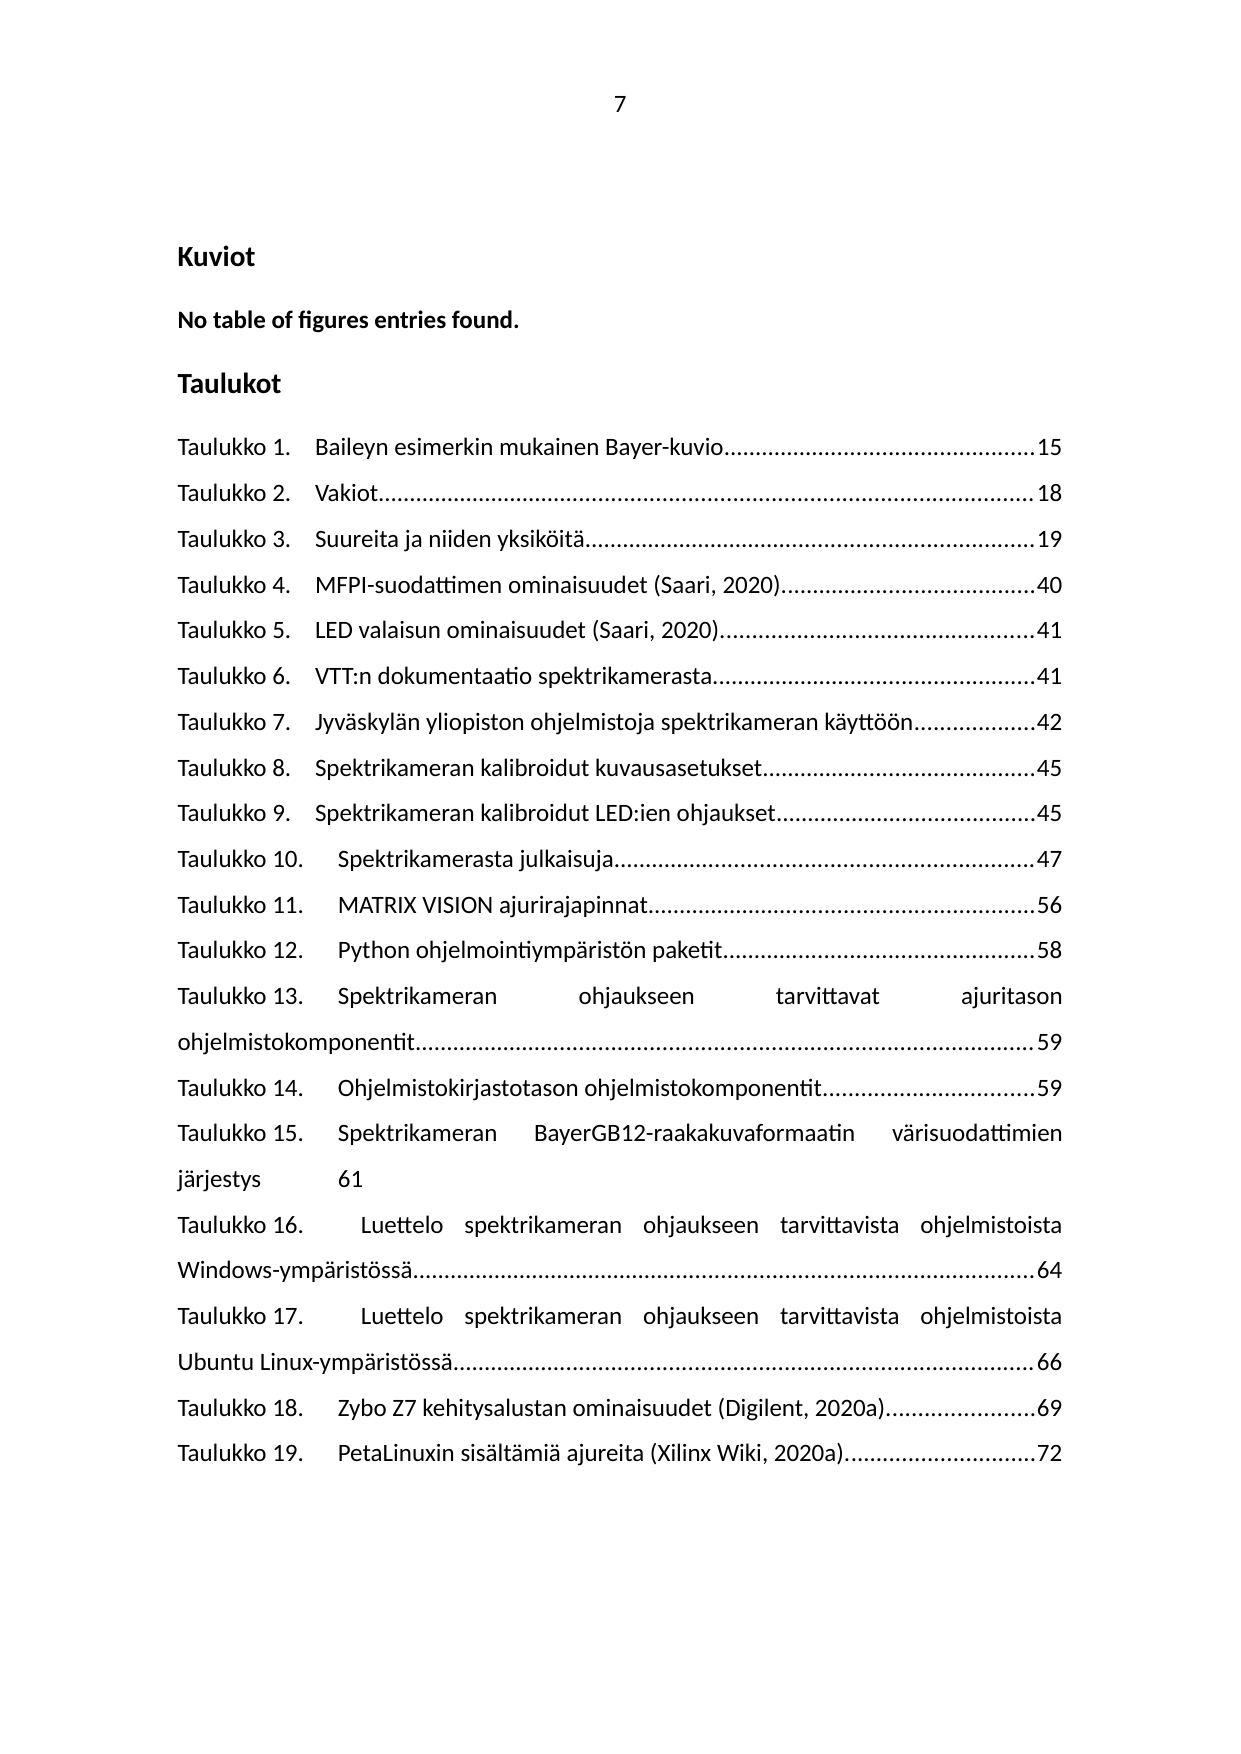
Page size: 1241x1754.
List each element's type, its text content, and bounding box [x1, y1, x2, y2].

text Taulukko 12. Python ohjelmointiympäristön paketit 58 [177, 934, 1063, 965]
text Taulukko 10. Spektrikamerasta julkaisuja 47 [177, 843, 1063, 874]
text Taulukko 7. Jyväskylän yliopiston ohjelmistoja spektrikameran käyttöön 42 [177, 706, 1063, 736]
text Taulukko 9. Spektrikameran kalibroidut LED:ien ohjaukset 45 [177, 797, 1063, 828]
text Taulukko 19. PetaLinuxin sisältämiä ajureita (Xilinx Wiki, 2020a). 72 [177, 1438, 1063, 1468]
text Taulukko 2. Vakiot 18 [177, 477, 1063, 508]
text Taulukko 4. MFPI-suodattimen ominaisuudet (Saari, 2020). 40 [177, 569, 1063, 599]
text No table of figures entries found. [177, 304, 1063, 335]
text Taulukko 15. Spektrikameran BayerGB12-raakakuvaformaatin värisuodattimien järjestys 61 [177, 1117, 1063, 1194]
text Taulukko 16. Luettelo spektrikameran ohjaukseen tarvittavista ohjelmistoista Windows-ympäristössä 64 [177, 1209, 1063, 1285]
text Taulukko 8. Spektrikameran kalibroidut kuvausasetukset 45 [177, 752, 1063, 782]
text Taulukko 13. Spektrikameran ohjaukseen tarvittavat ajuritason ohjelmistokomponentit 59 [177, 980, 1063, 1057]
text Taulukko 14. Ohjelmistokirjastotason ohjelmistokomponentit 59 [177, 1072, 1063, 1102]
text Taulukko 18. Zybo Z7 kehitysalustan ominaisuudet (Digilent, 2020a). 69 [177, 1392, 1063, 1422]
text Taulukko 5. LED valaisun ominaisuudet (Saari, 2020). 41 [177, 614, 1063, 645]
text Taulukko 3. Suureita ja niiden yksiköitä 19 [177, 523, 1063, 553]
text Taulukko 17. Luettelo spektrikameran ohjaukseen tarvittavista ohjelmistoista Ubuntu Linux-ympäristössä 66 [177, 1300, 1063, 1377]
text Taulukko 11. MATRIX VISION ajurirajapinnat 56 [177, 889, 1063, 919]
subtitle Taulukot [177, 365, 1063, 401]
text Taulukko 6. VTT:n dokumentaatio spektrikamerasta. 41 [177, 660, 1063, 691]
subtitle Kuviot [177, 238, 1063, 274]
text Taulukko 1. Baileyn esimerkin mukainen Bayer-kuvio 15 [177, 432, 1063, 462]
